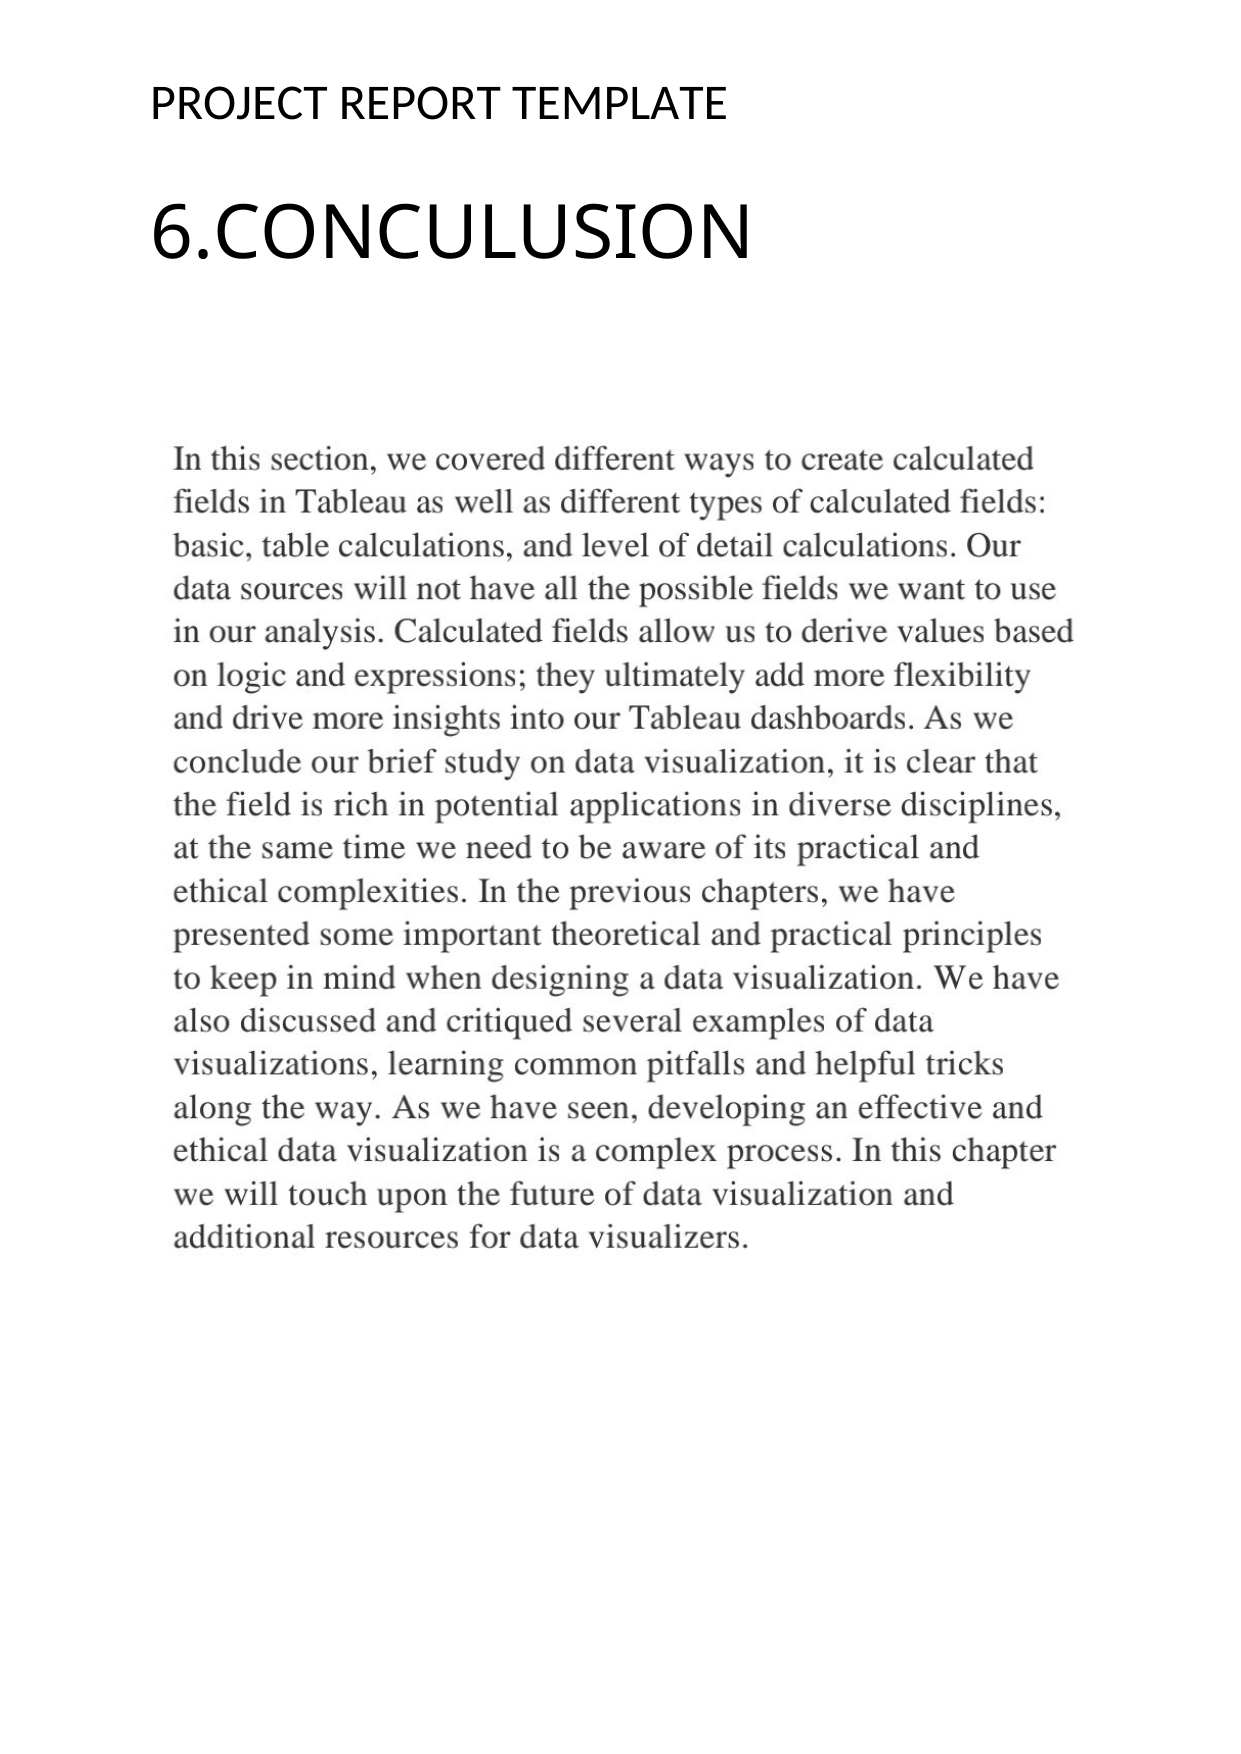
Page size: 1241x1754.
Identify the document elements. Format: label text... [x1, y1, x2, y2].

text 6.CONCULUSION [150, 179, 1090, 281]
